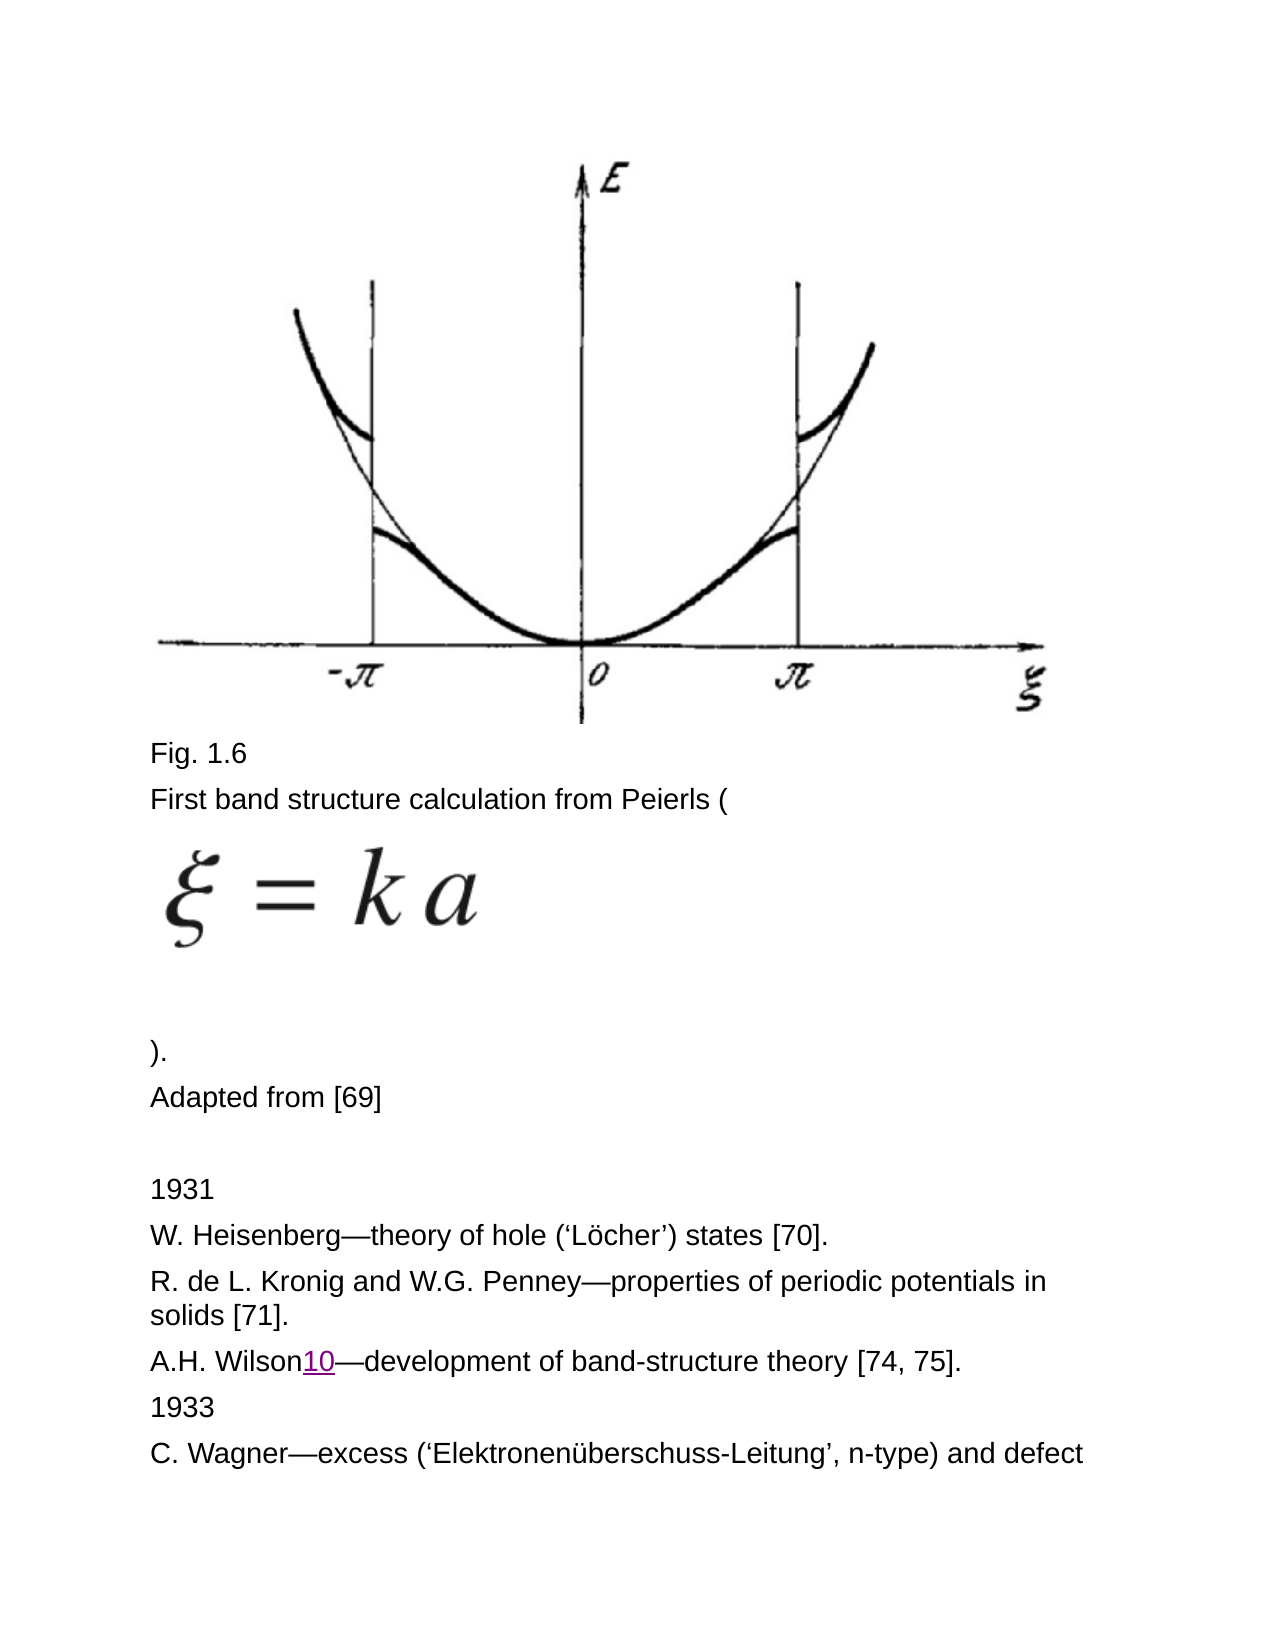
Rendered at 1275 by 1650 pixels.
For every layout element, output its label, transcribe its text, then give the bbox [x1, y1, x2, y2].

text 1931 [150, 1172, 1125, 1206]
text W. Heisenberg—theory of hole (‘Löcher’) states [70]. [150, 1218, 1125, 1252]
text Adapted from [69] [150, 1080, 1125, 1114]
text Fig. 1.6 [150, 736, 1125, 769]
text First band structure calculation from Peierls ( [150, 782, 1125, 816]
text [150, 1436, 1125, 1470]
picture [150, 828, 488, 1022]
text R. de L. Kronig and W.G. Penney—properties of periodic potentials in solids [71]. [150, 1264, 1125, 1332]
picture [150, 150, 1050, 724]
text ). [150, 1034, 1125, 1068]
text 1933 [150, 1390, 1125, 1424]
text A.H. Wilson10—development of band-structure theory [74, 75]. [150, 1344, 1125, 1378]
